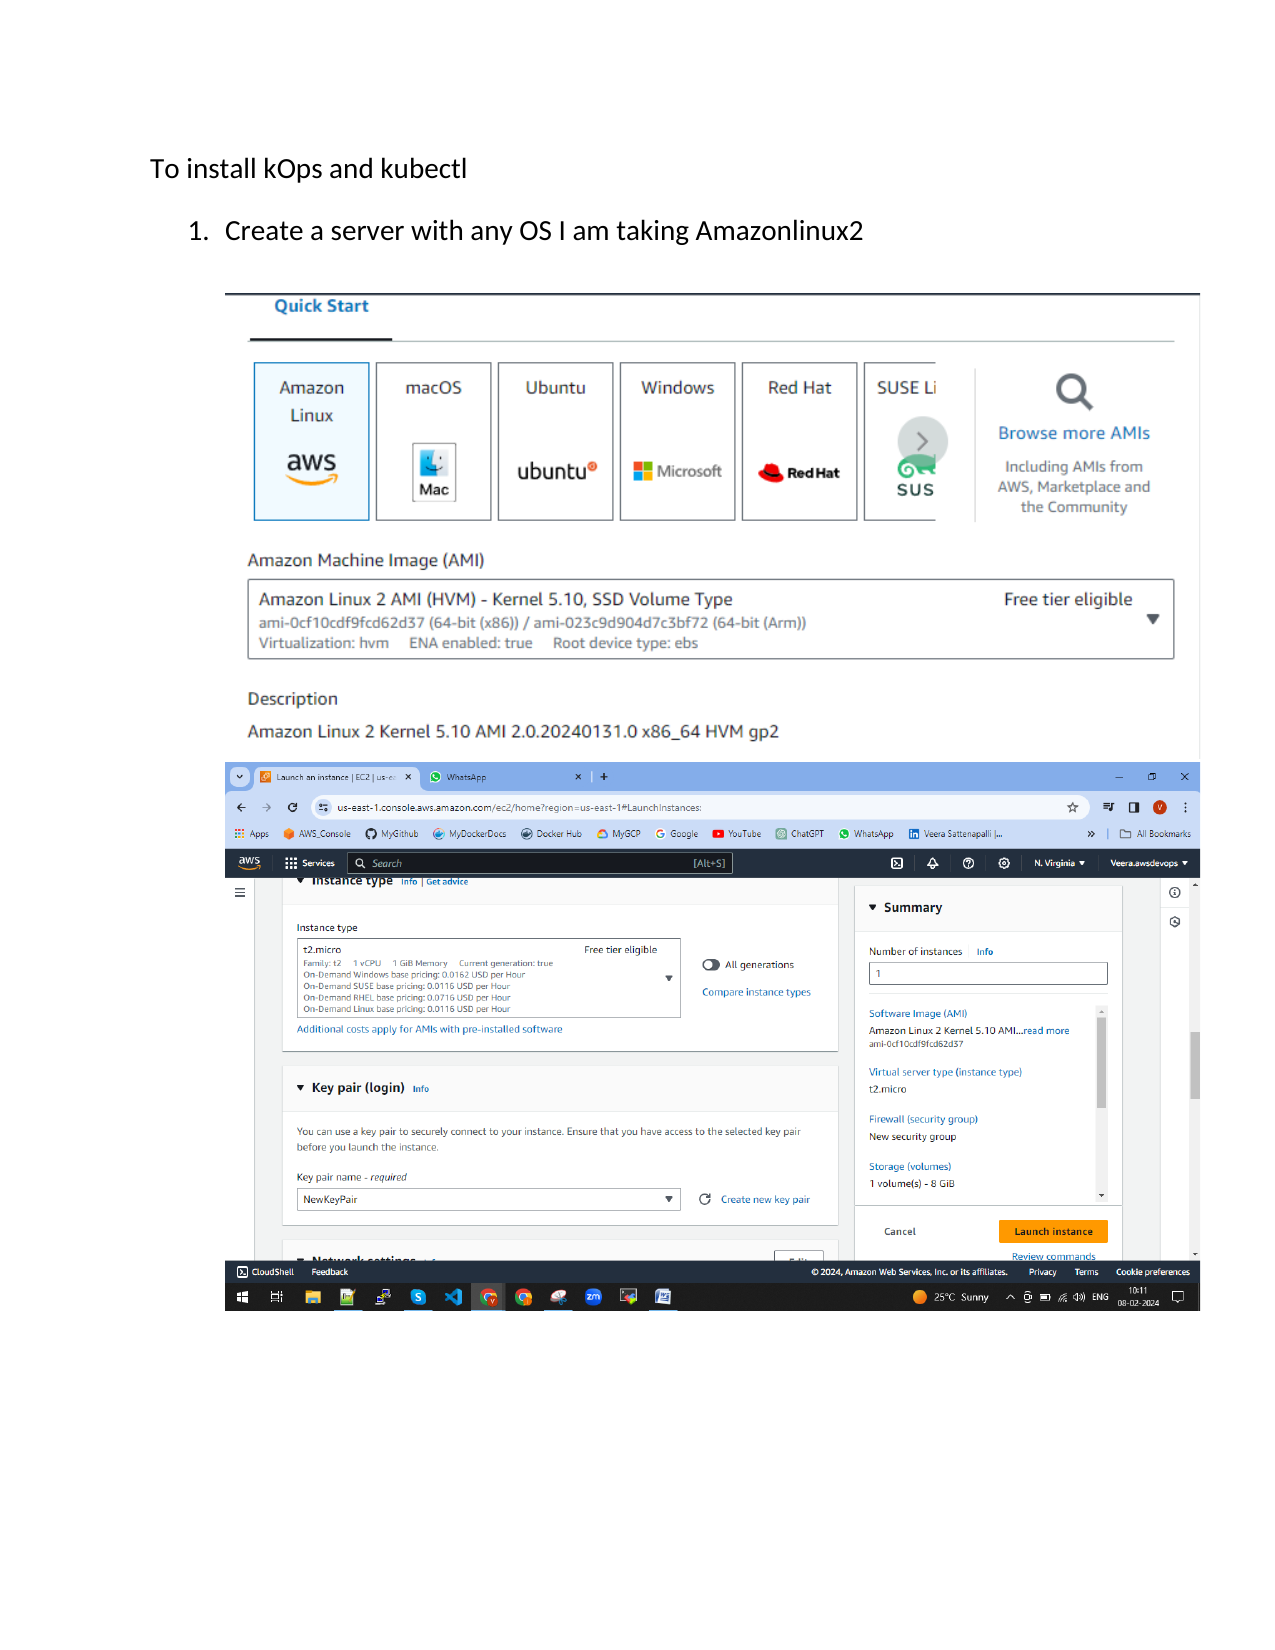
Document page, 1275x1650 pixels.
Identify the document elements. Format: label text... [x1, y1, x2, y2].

list Create a server with any OS I am taking Amazonlinux2 [187, 212, 1125, 247]
text To install kOps and kubectl [150, 150, 1125, 186]
picture [225, 762, 1200, 1311]
picture [225, 293, 1200, 759]
